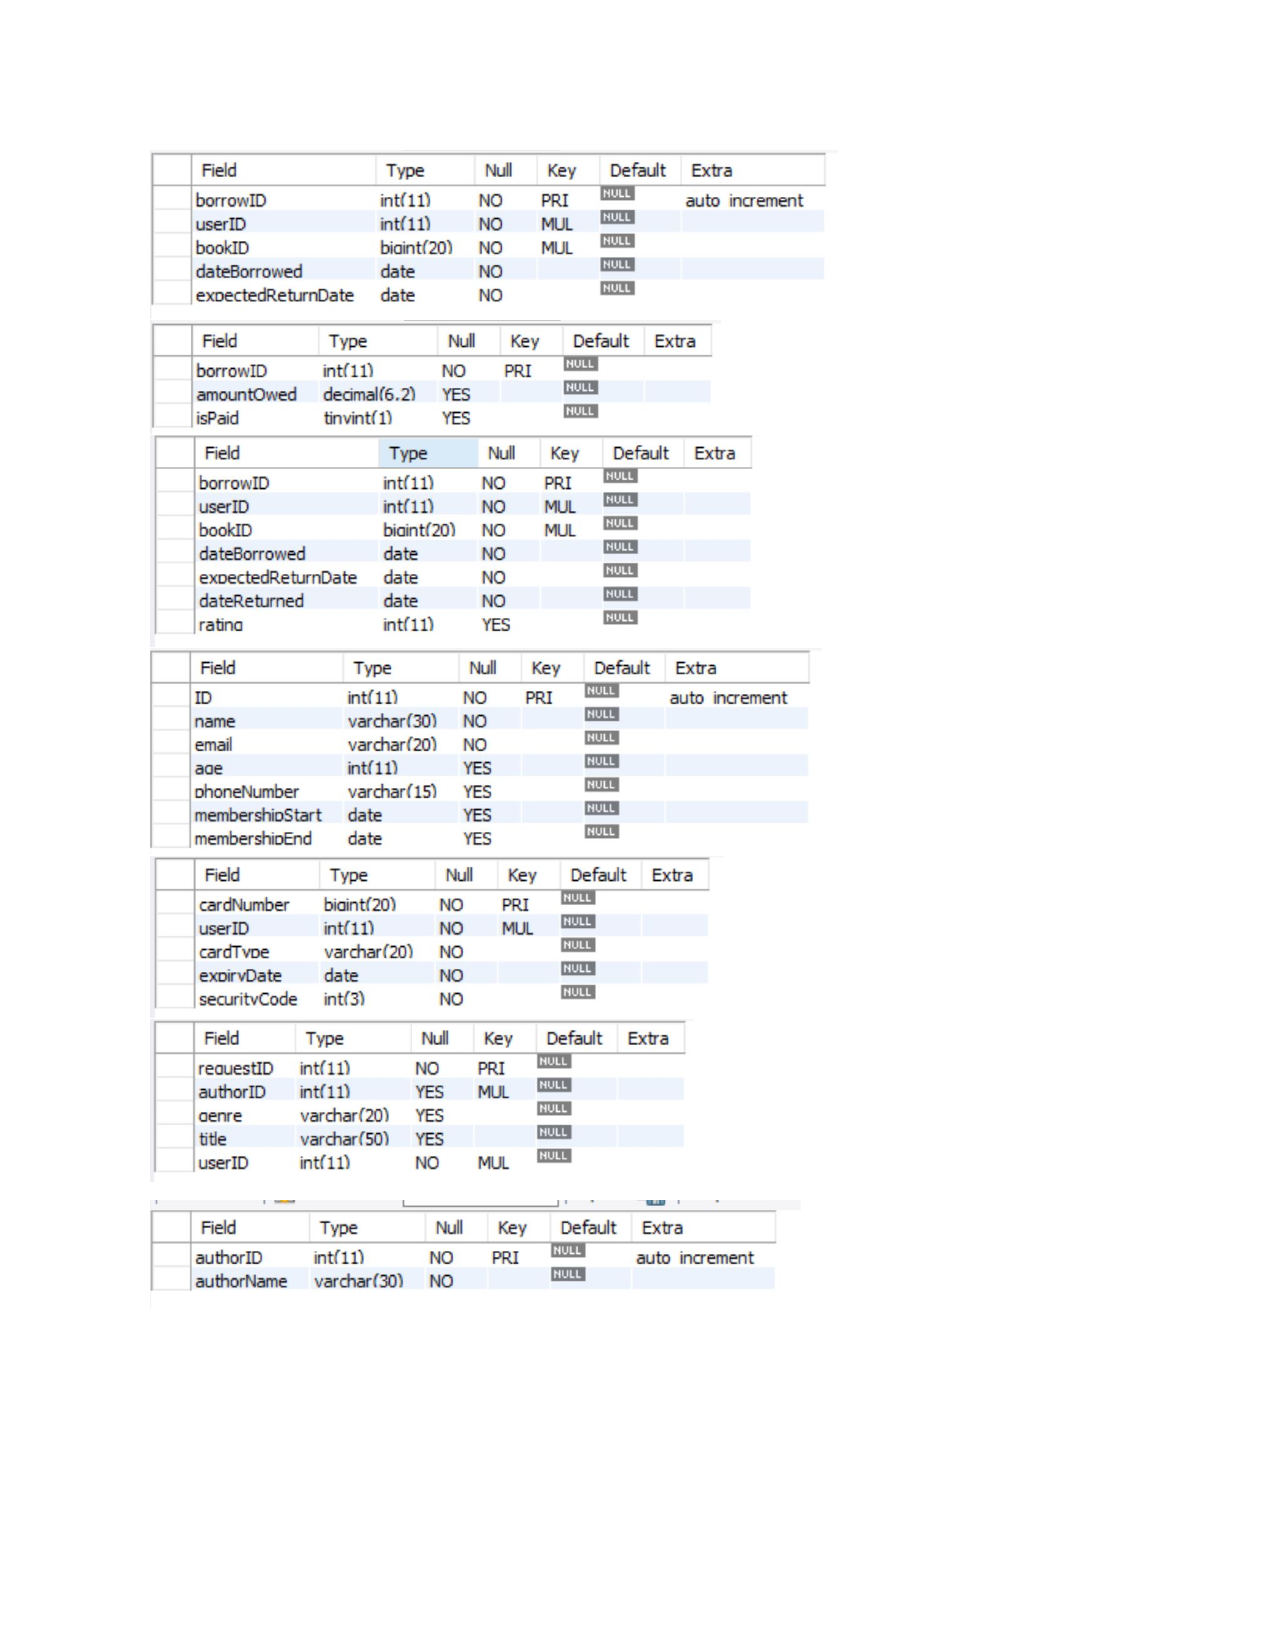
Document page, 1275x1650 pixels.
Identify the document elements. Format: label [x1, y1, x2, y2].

picture [150, 435, 760, 647]
picture [150, 1019, 694, 1182]
picture [150, 150, 839, 319]
picture [150, 320, 722, 434]
picture [150, 1200, 801, 1309]
picture [150, 648, 822, 854]
picture [150, 856, 724, 1018]
